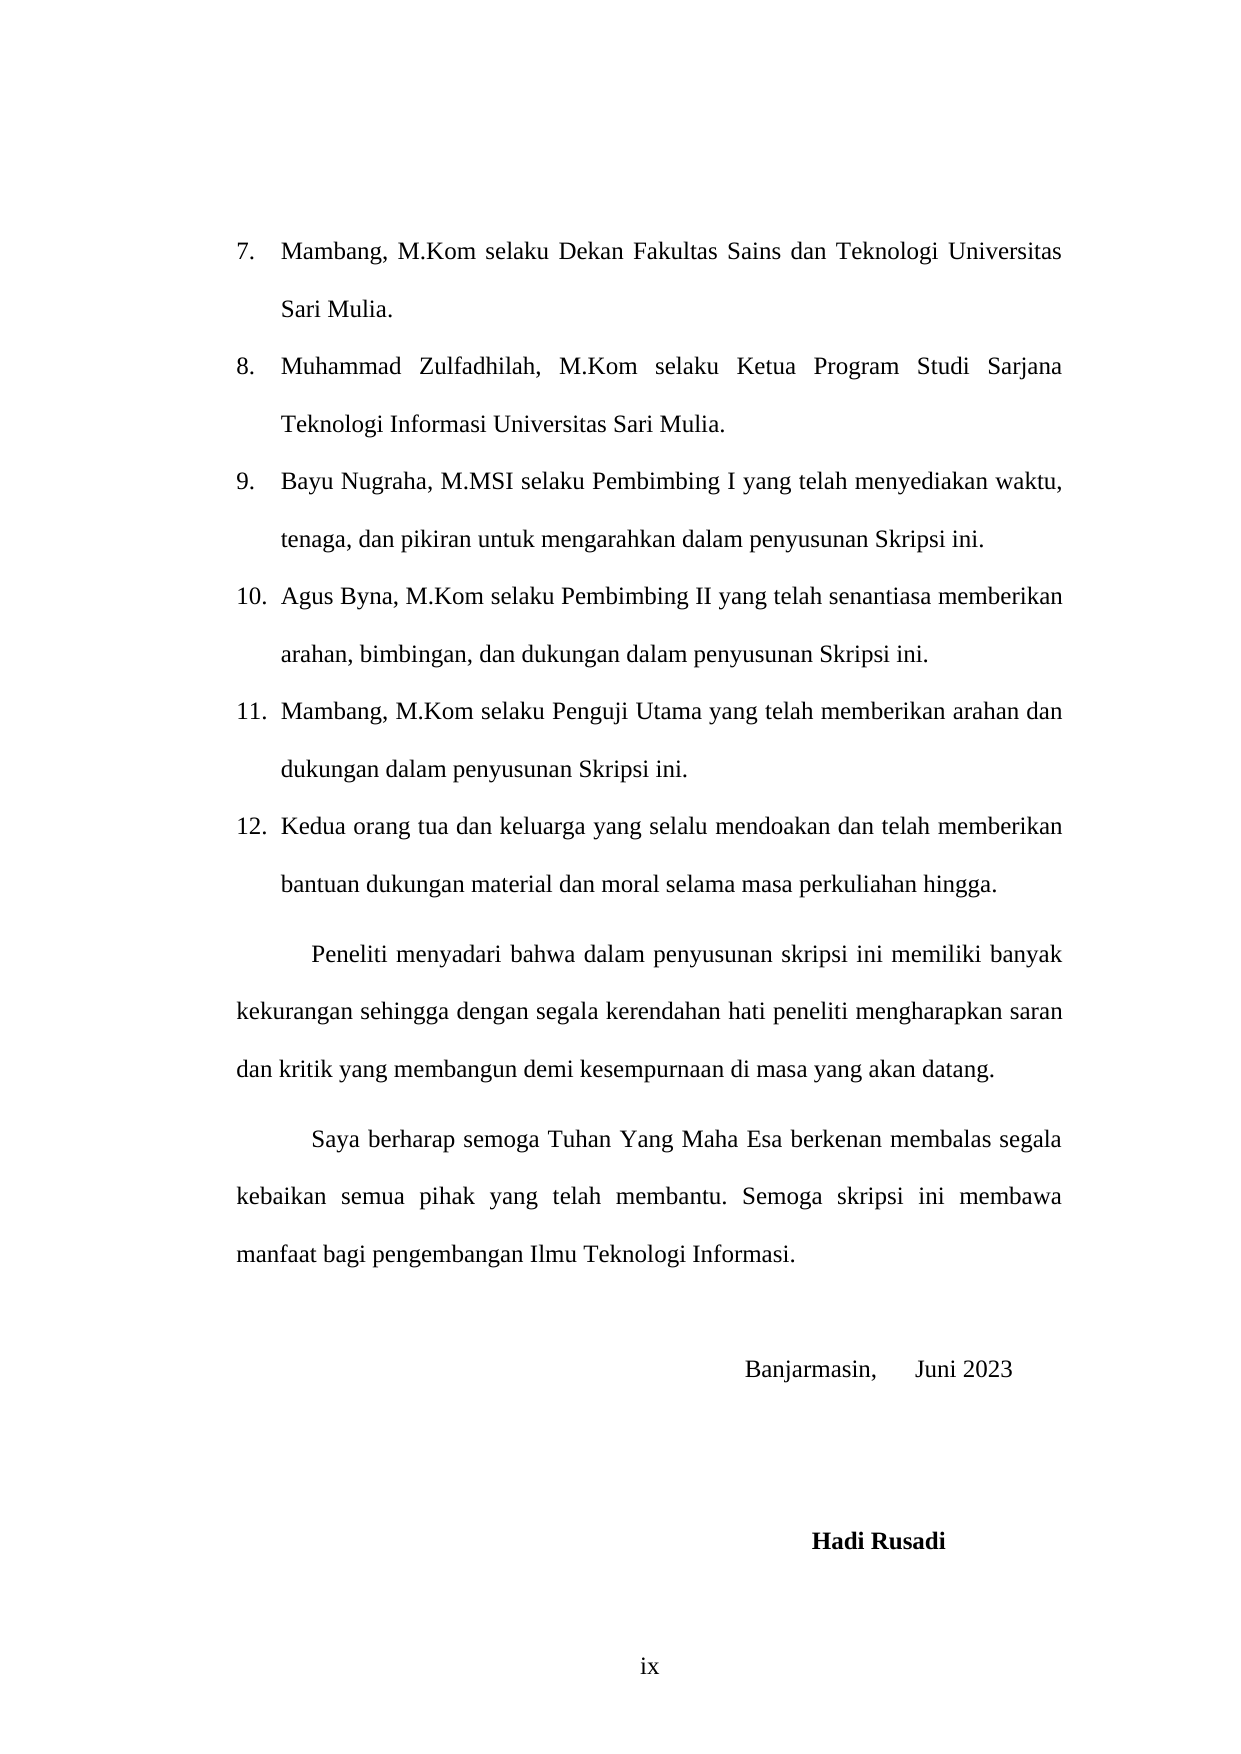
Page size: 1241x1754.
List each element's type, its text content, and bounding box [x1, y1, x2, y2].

text Banjarmasin, 29 Juni 2023 [694, 1354, 1063, 1382]
list Agus Byna, M.Kom selaku Pembimbing II yang telah senantiasa memberikan arahan, bimbingan, dan dukungan dalam penyusunan Skripsi ini. [236, 581, 1063, 667]
subtitle Hadi Rusadi [694, 1526, 1063, 1555]
text Saya berharap semoga Tuhan Yang Maha Esa berkenan membalas segala kebaikan semua pihak yang telah membantu. Semoga skripsi ini membawa manfaat bagi pengembangan Ilmu Teknologi Informasi. [236, 1124, 1063, 1267]
list Bayu Nugraha, M.MSI selaku Pembimbing I yang telah menyediakan waktu, tenaga, dan pikiran untuk mengarahkan dalam penyusunan Skripsi ini. [236, 466, 1063, 552]
list Muhammad Zulfadhilah, M.Kom selaku Ketua Program Studi Sarjana Teknologi Informasi Universitas Sari Mulia. [236, 351, 1063, 437]
text Peneliti menyadari bahwa dalam penyusunan skripsi ini memiliki banyak kekurangan sehingga dengan segala kerendahan hati peneliti mengharapkan saran dan kritik yang membangun demi kesempurnaan di masa yang akan datang. [236, 939, 1063, 1082]
list Kedua orang tua dan keluarga yang selalu mendoakan dan telah memberikan bantuan dukungan material dan moral selama masa perkuliahan hingga. [236, 811, 1063, 897]
list Mambang, M.Kom selaku Dekan Fakultas Sains dan Teknologi Universitas Sari Mulia. [236, 236, 1063, 322]
list Mambang, M.Kom selaku Penguji Utama yang telah memberikan arahan dan dukungan dalam penyusunan Skripsi ini. [236, 696, 1063, 782]
